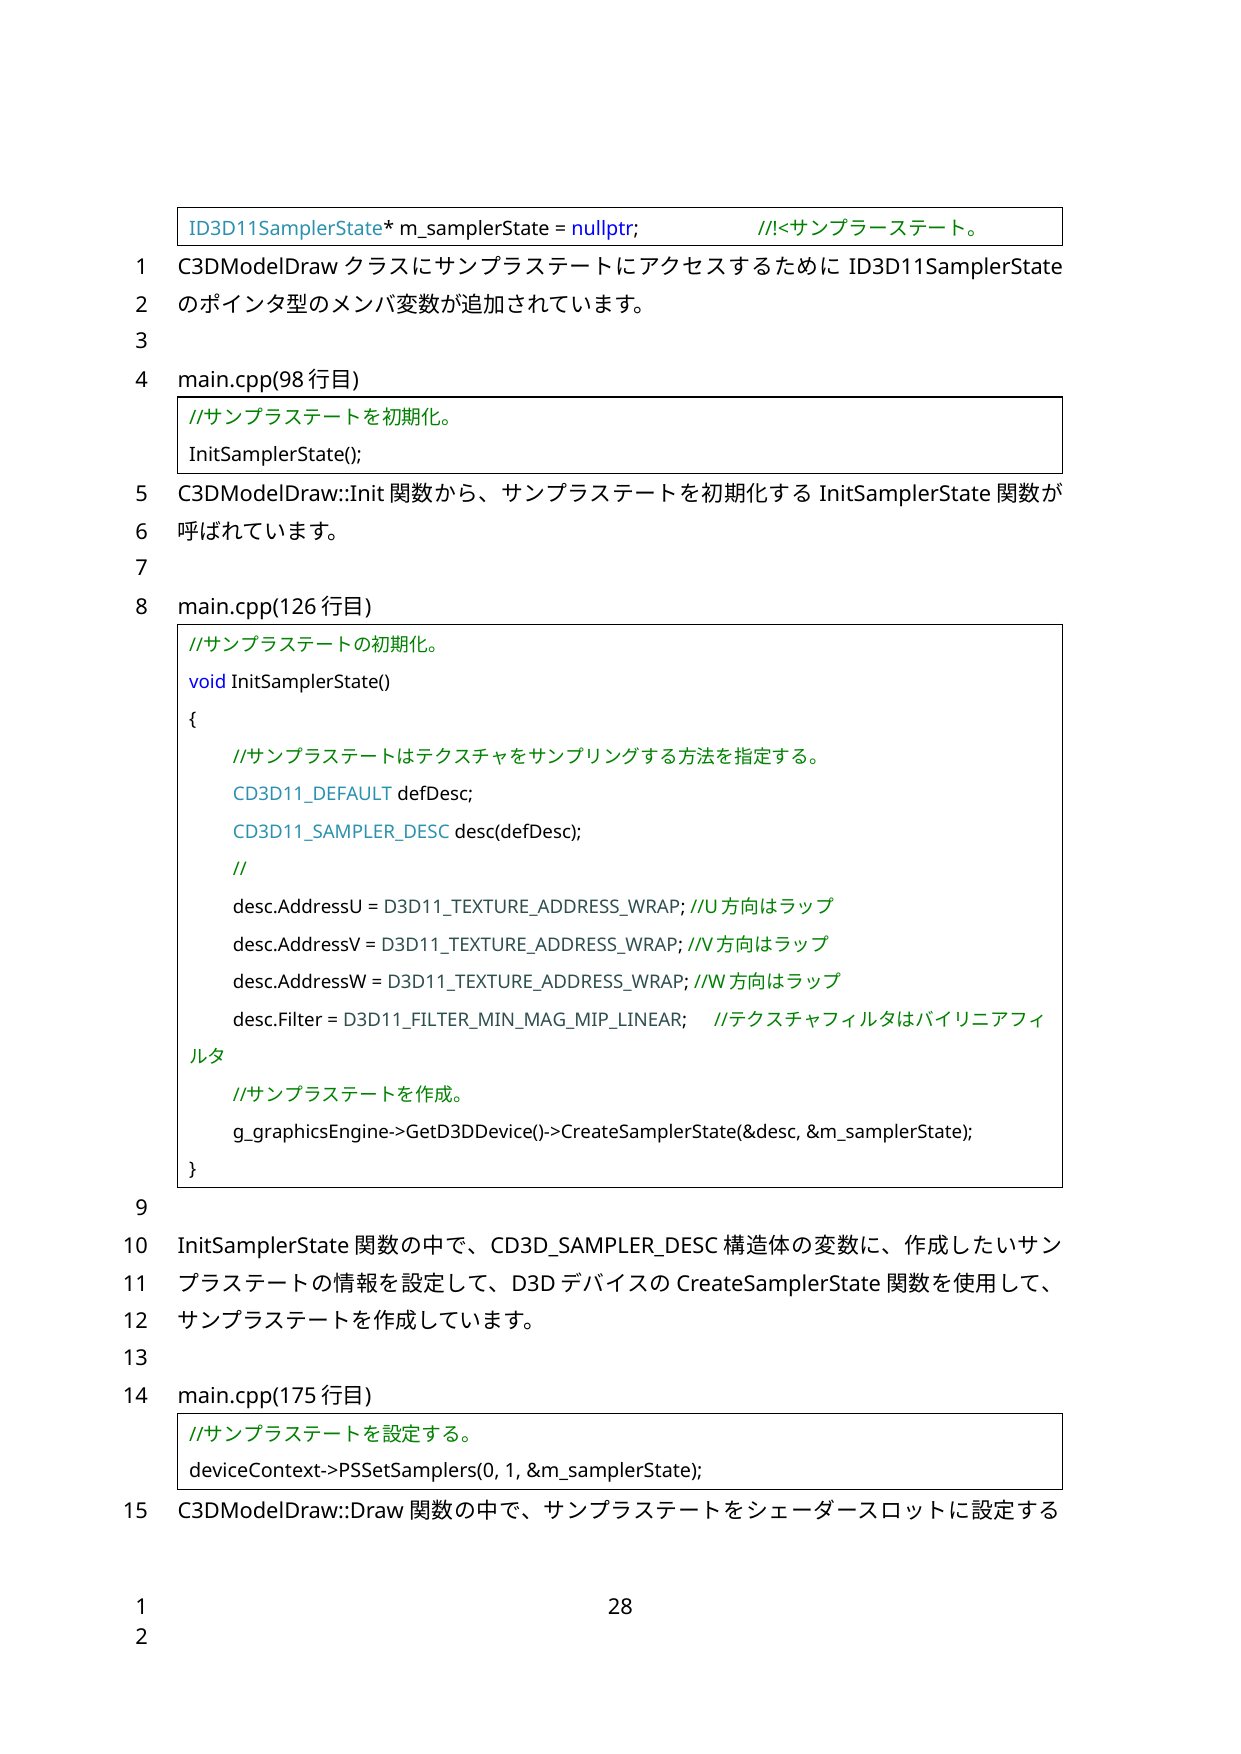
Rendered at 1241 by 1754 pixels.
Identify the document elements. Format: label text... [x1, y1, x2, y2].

text main.cpp(175行目) [177, 1376, 1063, 1413]
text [177, 1490, 1063, 1528]
table_header //サンプラステートを初期化。 InitSamplerState(); [178, 398, 1062, 472]
text main.cpp(98行目) [177, 359, 1063, 396]
table_header //サンプラステートを設定する。 deviceContext->PSSetSamplers(0, 1, &m_samplerState); [178, 1414, 1062, 1489]
text C3DModelDraw::Init関数から、サンプラステートを初期化するInitSamplerState関数が呼ばれています。 [177, 474, 1063, 548]
table_header ID3D11SamplerState* m_samplerState = nullptr; //!<サンプラーステート。 [178, 208, 1062, 245]
text main.cpp(126行目) [177, 586, 1063, 623]
text C3DModelDrawクラスにサンプラステートにアクセスするためにID3D11SamplerStateのポインタ型のメンバ変数が追加されています。 [177, 246, 1063, 321]
text InitSamplerState関数の中で、CD3D_SAMPLER_DESC構造体の変数に、作成したいサンプラステートの情報を設定して、D3DデバイスのCreateSamplerState関数を使用して、サンプラステートを作成しています。 [177, 1226, 1063, 1338]
table_header //サンプラステートの初期化。 void InitSamplerState() { //サンプラステートはテクスチャをサンプリングする方法を指定する。 CD3D11_DEFAULT defDesc; CD3D11_SAMPLER_DESC desc(defDesc); // desc.AddressU = D3D11_TEXTURE_ADDRESS_WRAP; //U方向はラップ desc.AddressV = D3D11_TEXTURE_ADDRESS_WRAP; //V方向はラップ desc.AddressW = D3D11_TEXTURE_ADDRESS_WRAP; //W方向はラップ desc.Filter = D3D11_FILTER_MIN_MAG_MIP_LINEAR; //テクスチャフィルタはバイリニアフィルタ //サンプラステートを作成。 g_graphicsEngine->GetD3DDevice()->CreateSamplerState(&desc, &m_samplerState); } [178, 625, 1062, 1187]
